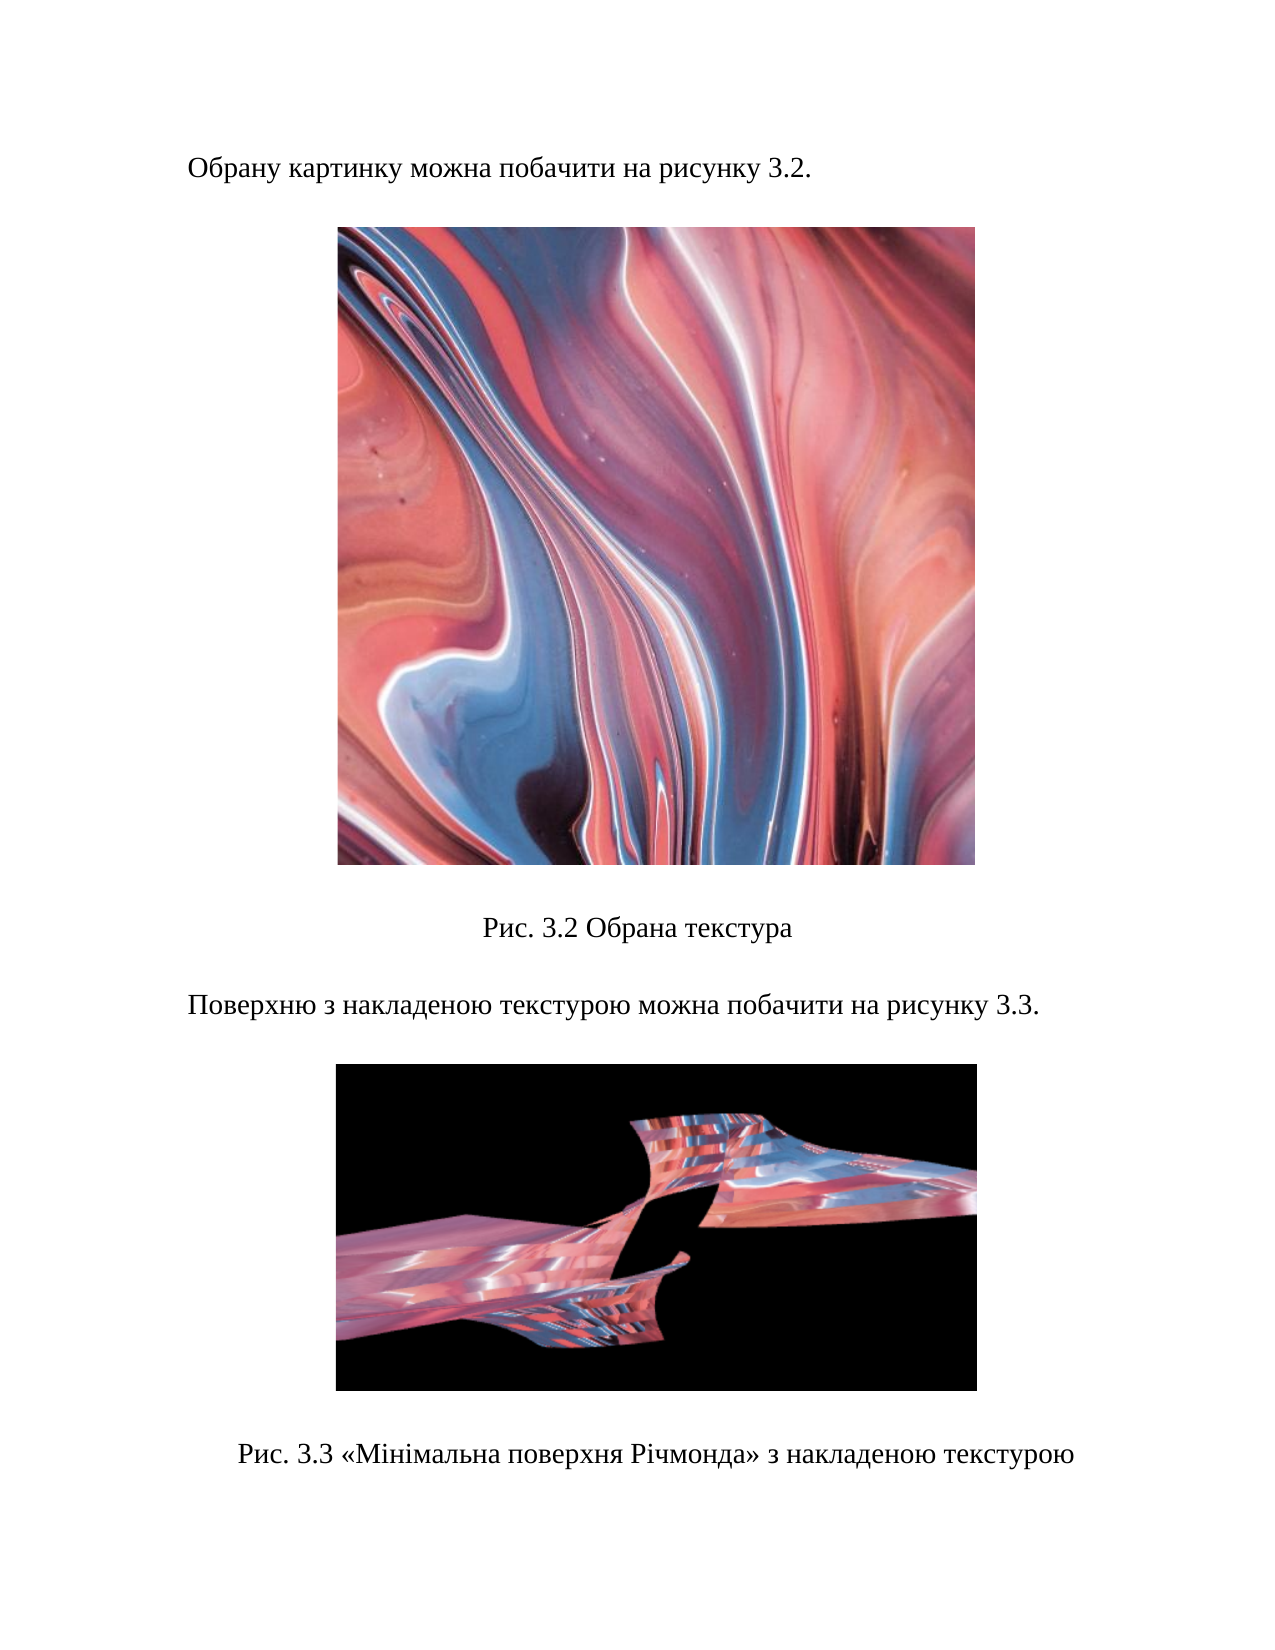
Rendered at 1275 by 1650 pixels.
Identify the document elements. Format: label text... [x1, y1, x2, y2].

subtitle Обрану картинку можна побачити на рисунку 3.2. [187, 150, 1125, 183]
subtitle Рис. 3.2 Обрана текстура [150, 910, 1125, 944]
subtitle Рис. 3.3 «Мінімальна поверхня Річмонда» з накладеною текстурою [187, 1436, 1125, 1470]
picture [337, 227, 975, 865]
picture [335, 1064, 977, 1391]
subtitle Поверхню з накладеною текстурою можна побачити на рисунку 3.3. [187, 987, 1125, 1021]
